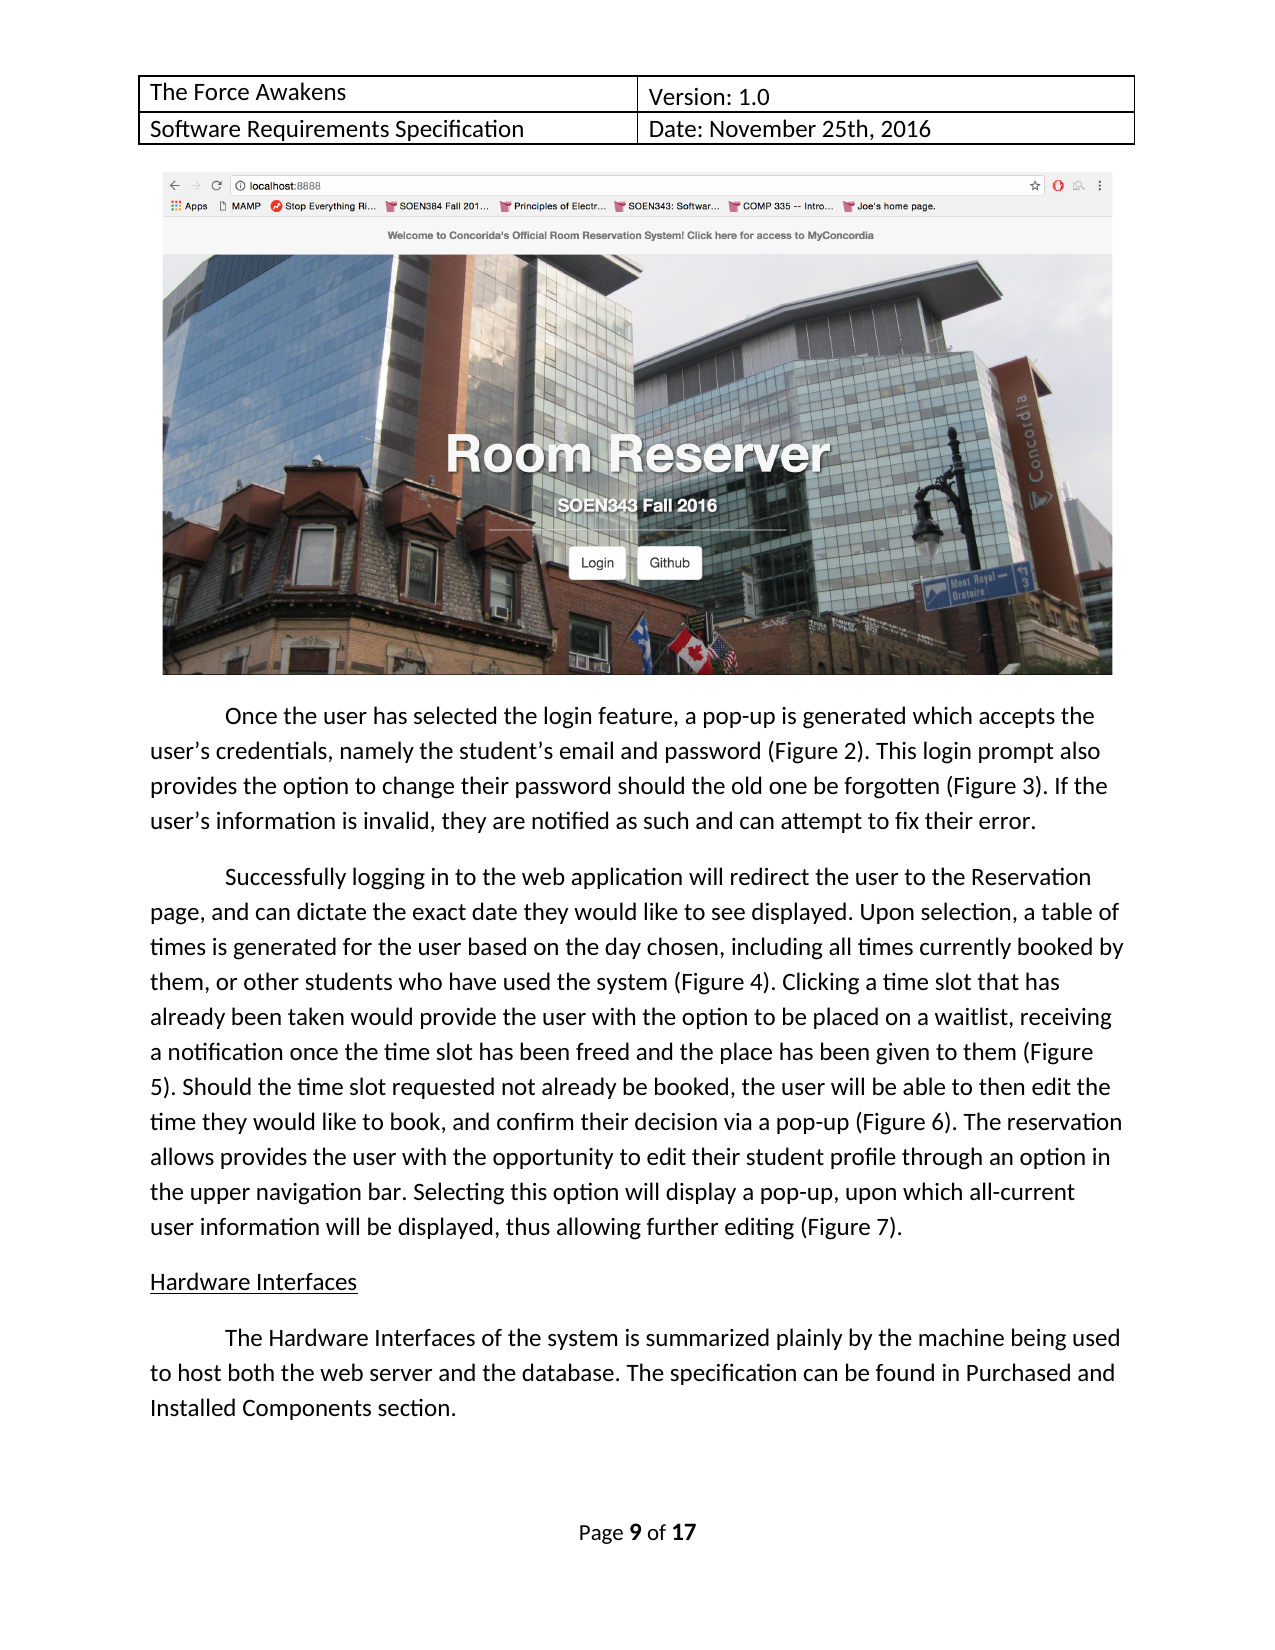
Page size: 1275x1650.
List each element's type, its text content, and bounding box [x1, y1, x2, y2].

text Once the user has selected the login feature, a pop-up is generated which accepts the user’s credentials, namely the student’s email and password (Figure 2). This login prompt also provides the option to change their password should the old one be forgotten (Figure 3). If the user’s information is invalid, they are notified as such and can attempt to fix their error. [150, 700, 1125, 835]
text The Hardware Interfaces of the system is summarized plainly by the machine being used to host both the web server and the database. The specification can be found in Purchased and Installed Components section. [150, 1322, 1125, 1423]
picture [162, 172, 1113, 675]
text Successfully logging in to the web application will redirect the user to the Reservation page, and can dictate the exact date they would like to see displayed. Upon selection, a table of times is generated for the user based on the day chosen, including all times currently booked by them, or other students who have used the system (Figure 4). Clicking a time slot that has already been taken would provide the user with the option to be placed on a waitlist, receiving a notification once the time slot has been freed and the place has been given to them (Figure 5). Should the time slot requested not already be booked, the user will be able to then edit the time they would like to book, and confirm their decision via a pop-up (Figure 6). The reservation allows provides the user with the opportunity to edit their student profile through an option in the upper navigation bar. Selecting this option will display a pop-up, upon which all-current user information will be displayed, thus allowing further editing (Figure 7). [150, 861, 1125, 1241]
text Hardware Interfaces [150, 1266, 1125, 1297]
